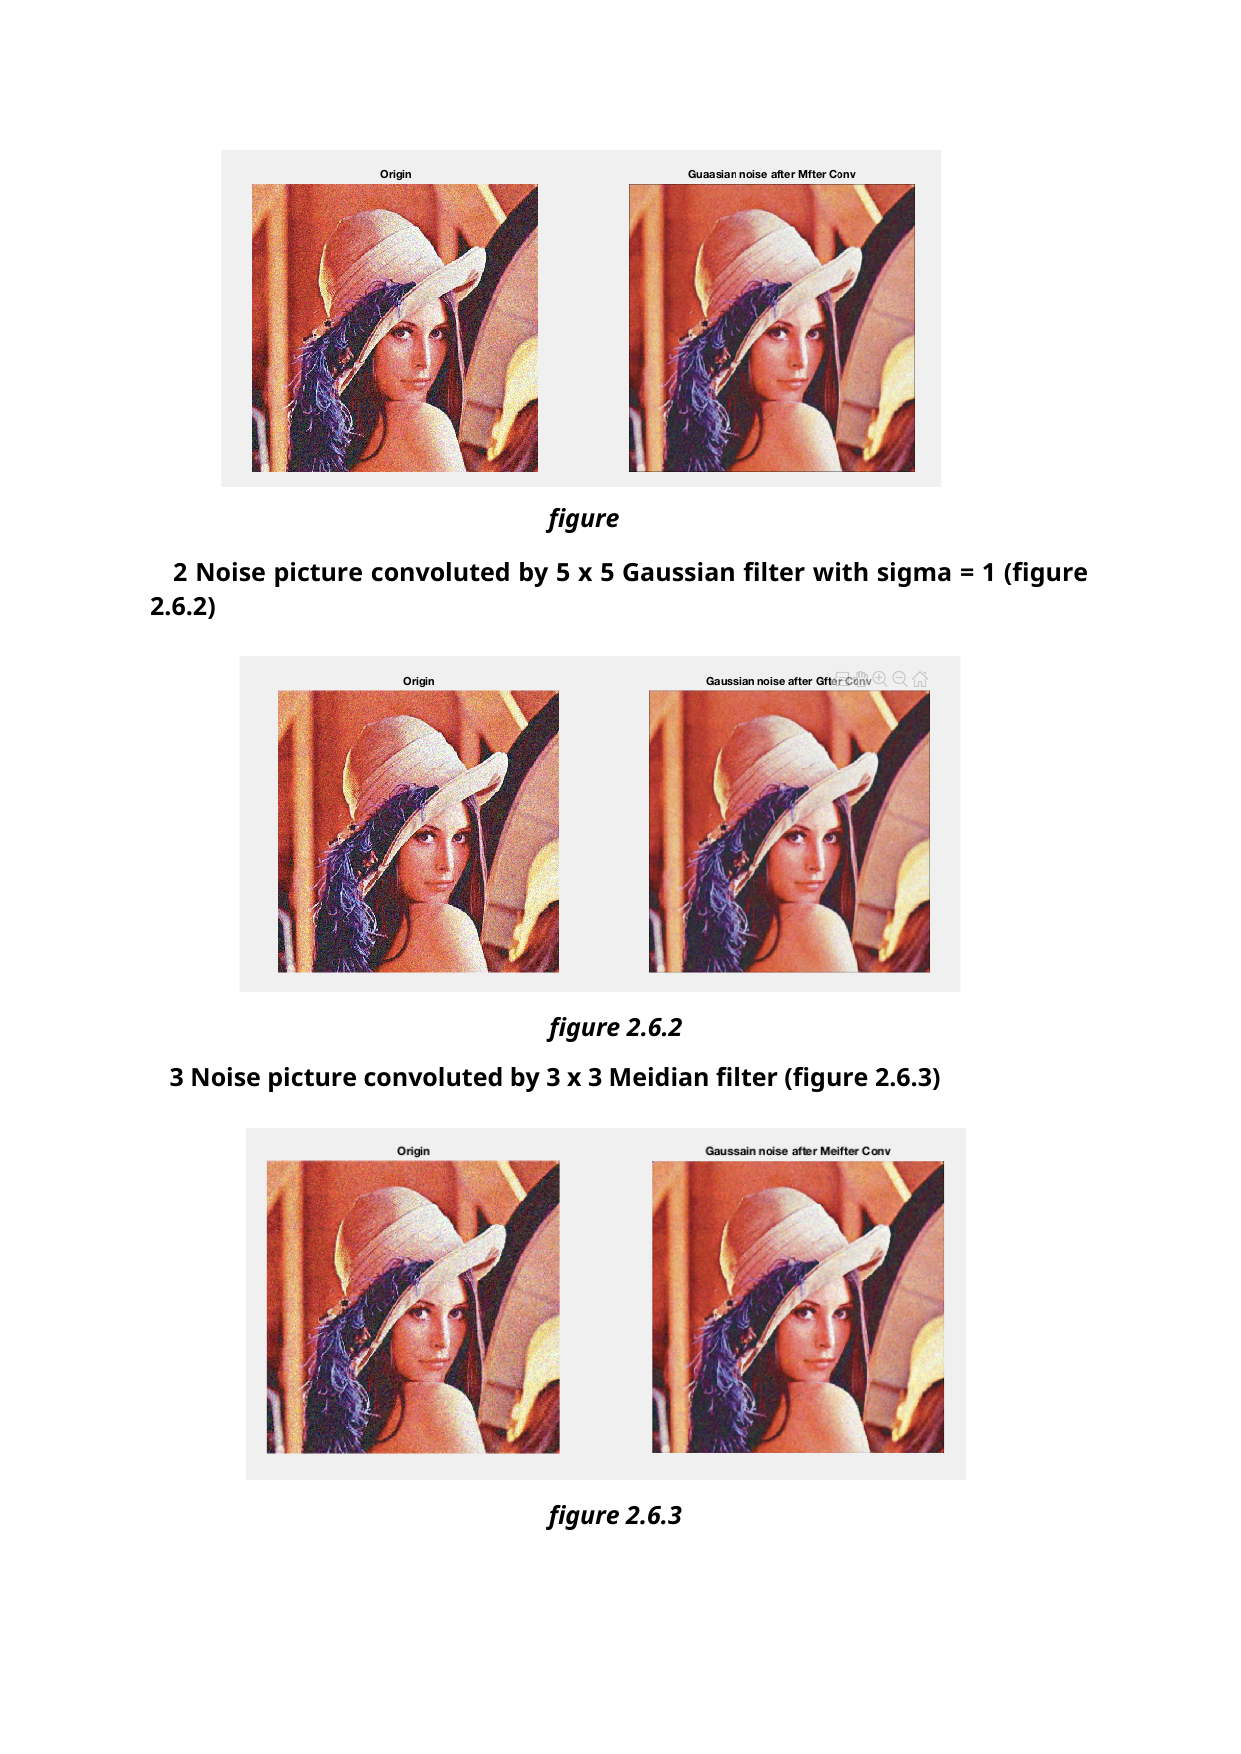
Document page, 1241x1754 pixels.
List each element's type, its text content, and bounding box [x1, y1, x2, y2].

picture [245, 1128, 967, 1480]
picture [239, 656, 961, 992]
text 2 Noise picture convoluted by 5 x 5 Gaussian filter with sigma = 1 (figure 2.6.2) [150, 554, 1090, 623]
text 3 Noise picture convoluted by 3 x 3 Meidian filter (figure 2.6.3) [150, 1060, 1090, 1094]
picture [221, 150, 942, 487]
